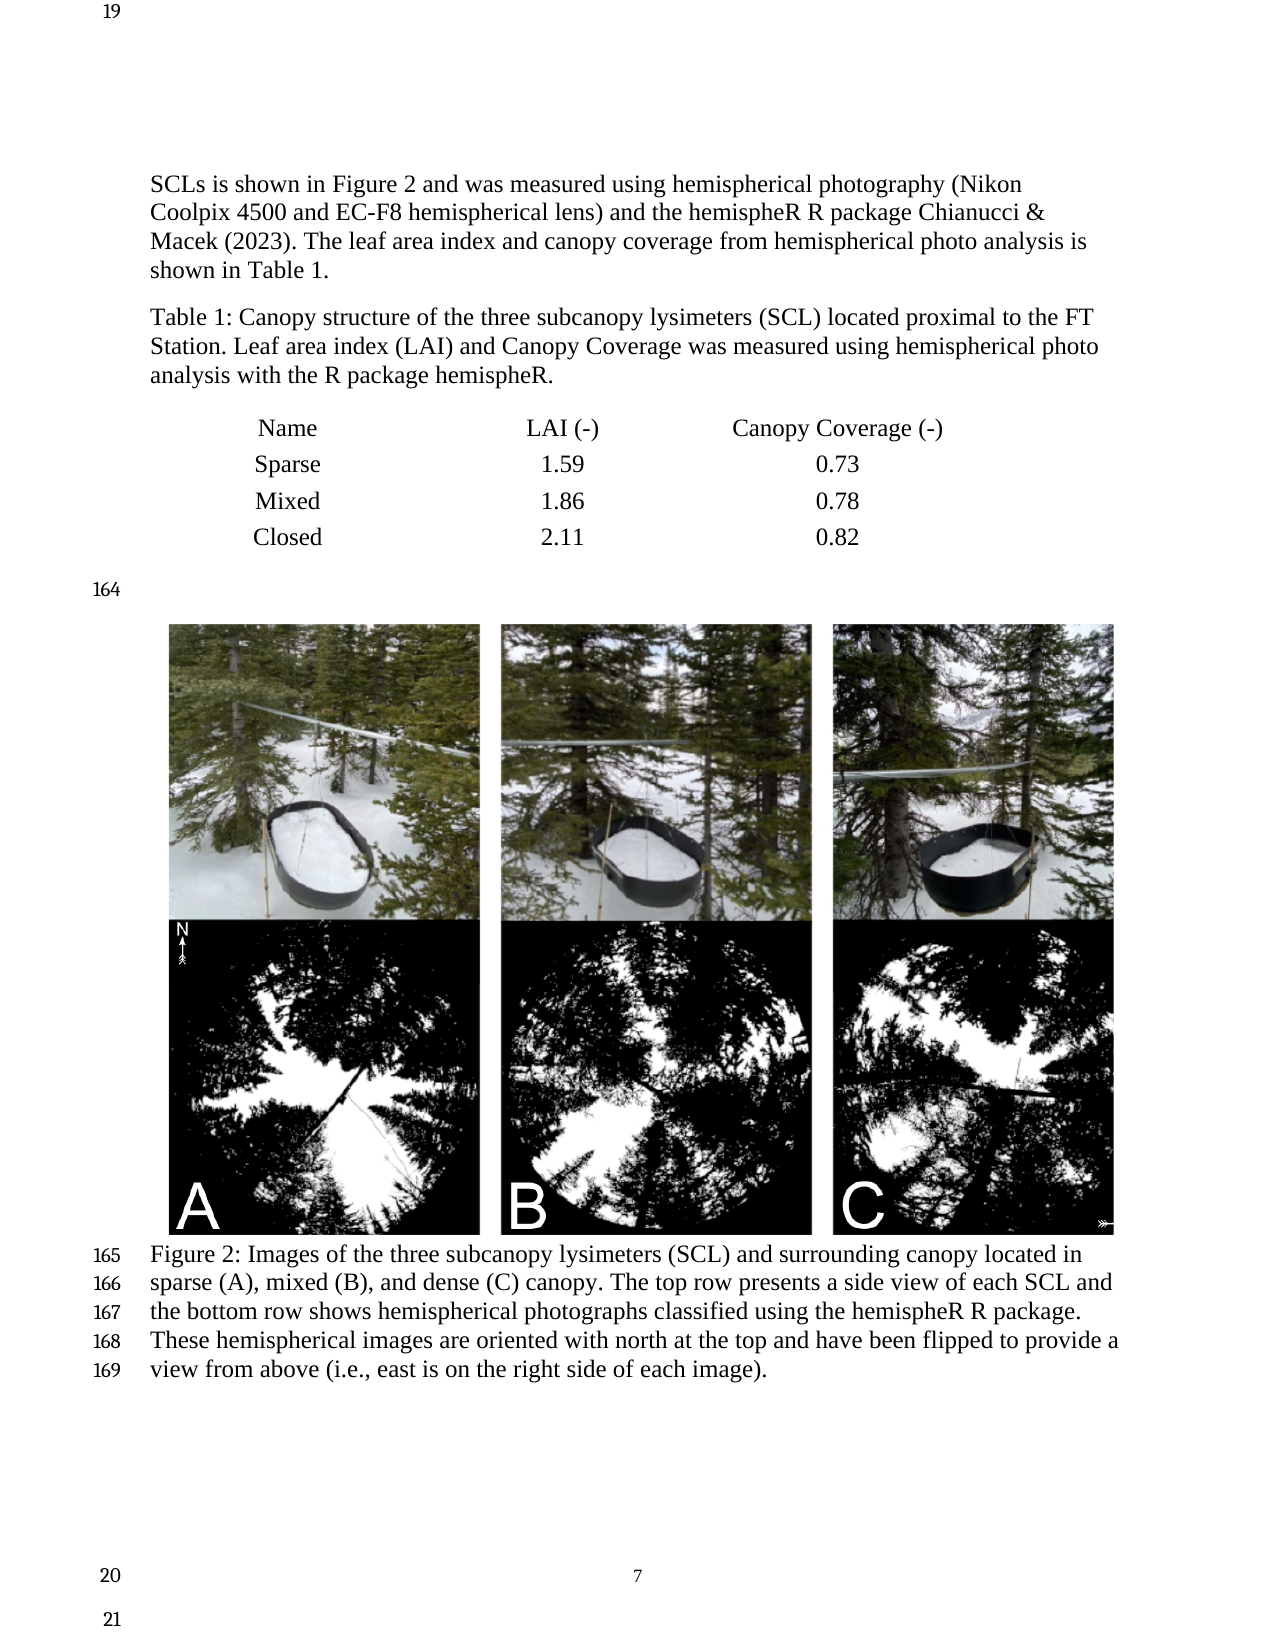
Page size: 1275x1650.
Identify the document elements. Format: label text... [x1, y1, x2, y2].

picture [168, 624, 1114, 1235]
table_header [139, 150, 1114, 555]
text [150, 169, 1102, 284]
table_header Figure 2: Images of the three subcanopy lysimeters (SCL) and surrounding canopy located in sparse (A), mixed (B), and dense (C) canopy. The top row presents a side view of each SCL and the bottom row shows hemispherical photographs classified using the hemispheR R package. These hemispherical images are oriented with north at the top and have been flipped to provide a view from above (i.e., east is on the right side of each image). [139, 621, 1114, 1239]
